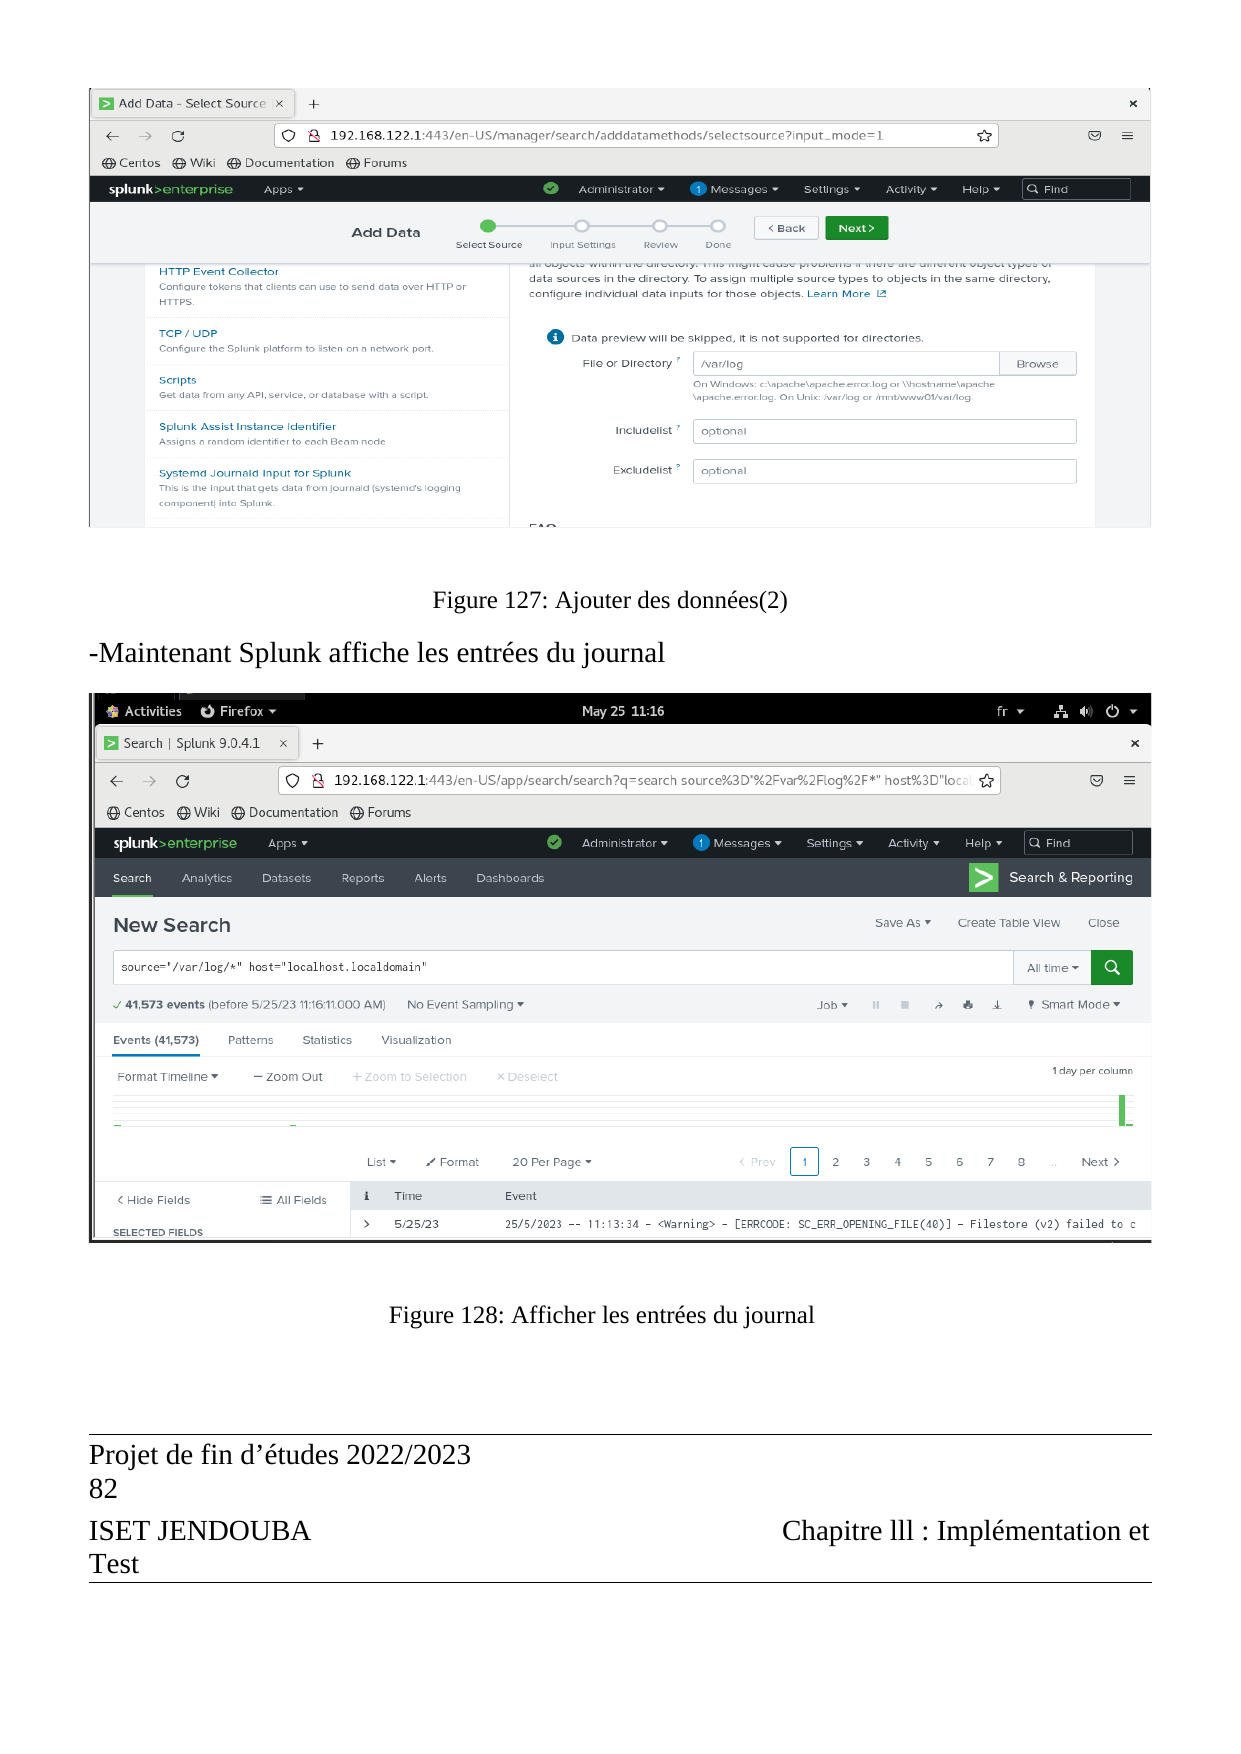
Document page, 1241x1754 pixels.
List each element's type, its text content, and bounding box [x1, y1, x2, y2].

text Projet de fin d’études 2022/2023 82 [89, 1435, 1152, 1504]
picture [88, 88, 1152, 528]
text -Maintenant Splunk affiche les entrées du journal [89, 635, 1152, 669]
text Figure 127: Ajouter des données(2) [89, 586, 1152, 614]
picture [88, 693, 1152, 1243]
text Figure 128: Afficher les entrées du journal [89, 1300, 1152, 1329]
text ISET JENDOUBA Chapitre lll : Implémentation et Test [89, 1513, 1152, 1582]
